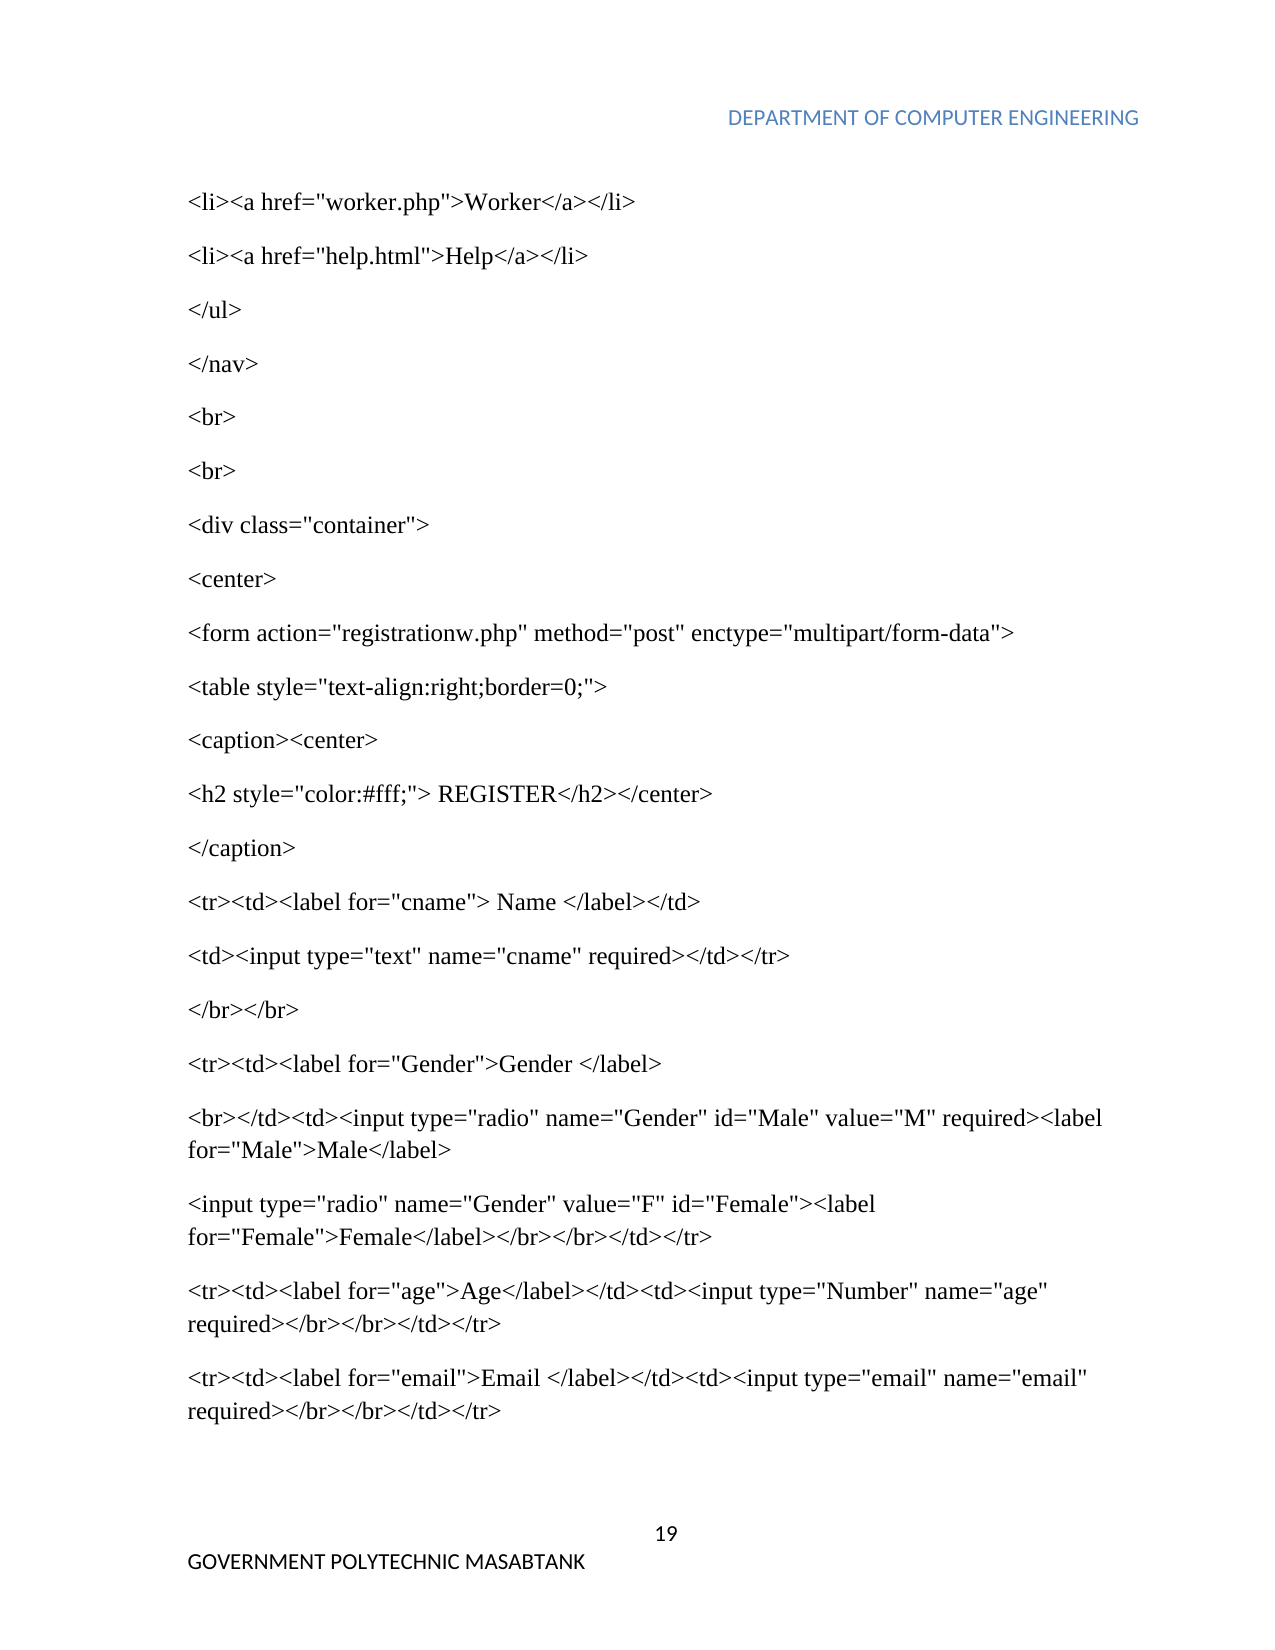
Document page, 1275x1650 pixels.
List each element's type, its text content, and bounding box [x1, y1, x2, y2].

text <br> [187, 456, 1144, 485]
text <tr><td><label for="email">Email </label></td><td><input type="email" name="email" required></br></br></td></tr> [187, 1363, 1144, 1425]
text <br></td><td><input type="radio" name="Gender" id="Male" value="M" required><label for="Male">Male</label> [187, 1103, 1144, 1164]
text <input type="radio" name="Gender" value="F" id="Female"><label for="Female">Female</label></br></br></td></tr> [187, 1189, 1144, 1251]
text <table style="text-align:right;border=0;"> [187, 672, 1144, 701]
text <div class="container"> [187, 510, 1144, 539]
text <h2 style="color:#fff;"> REGISTER</h2></center> [187, 779, 1144, 808]
text </nav> [187, 349, 1144, 377]
text <caption><center> [187, 726, 1144, 754]
text </br></br> [187, 995, 1144, 1024]
text <tr><td><label for="cname"> Name </label></td> [187, 887, 1144, 916]
text <li><a href="help.html">Help</a></li> [187, 241, 1144, 270]
text <br> [187, 402, 1144, 431]
text <td><input type="text" name="cname" required></td></tr> [187, 941, 1144, 970]
text <tr><td><label for="Gender">Gender </label> [187, 1049, 1144, 1077]
text </caption> [187, 833, 1144, 862]
text <center> [187, 564, 1144, 593]
text <form action="registrationw.php" method="post" enctype="multipart/form-data"> [187, 618, 1144, 647]
text <tr><td><label for="age">Age</label></td><td><input type="Number" name="age" required></br></br></td></tr> [187, 1276, 1144, 1338]
text </ul> [187, 295, 1144, 323]
text <li><a href="worker.php">Worker</a></li> [187, 187, 1144, 216]
